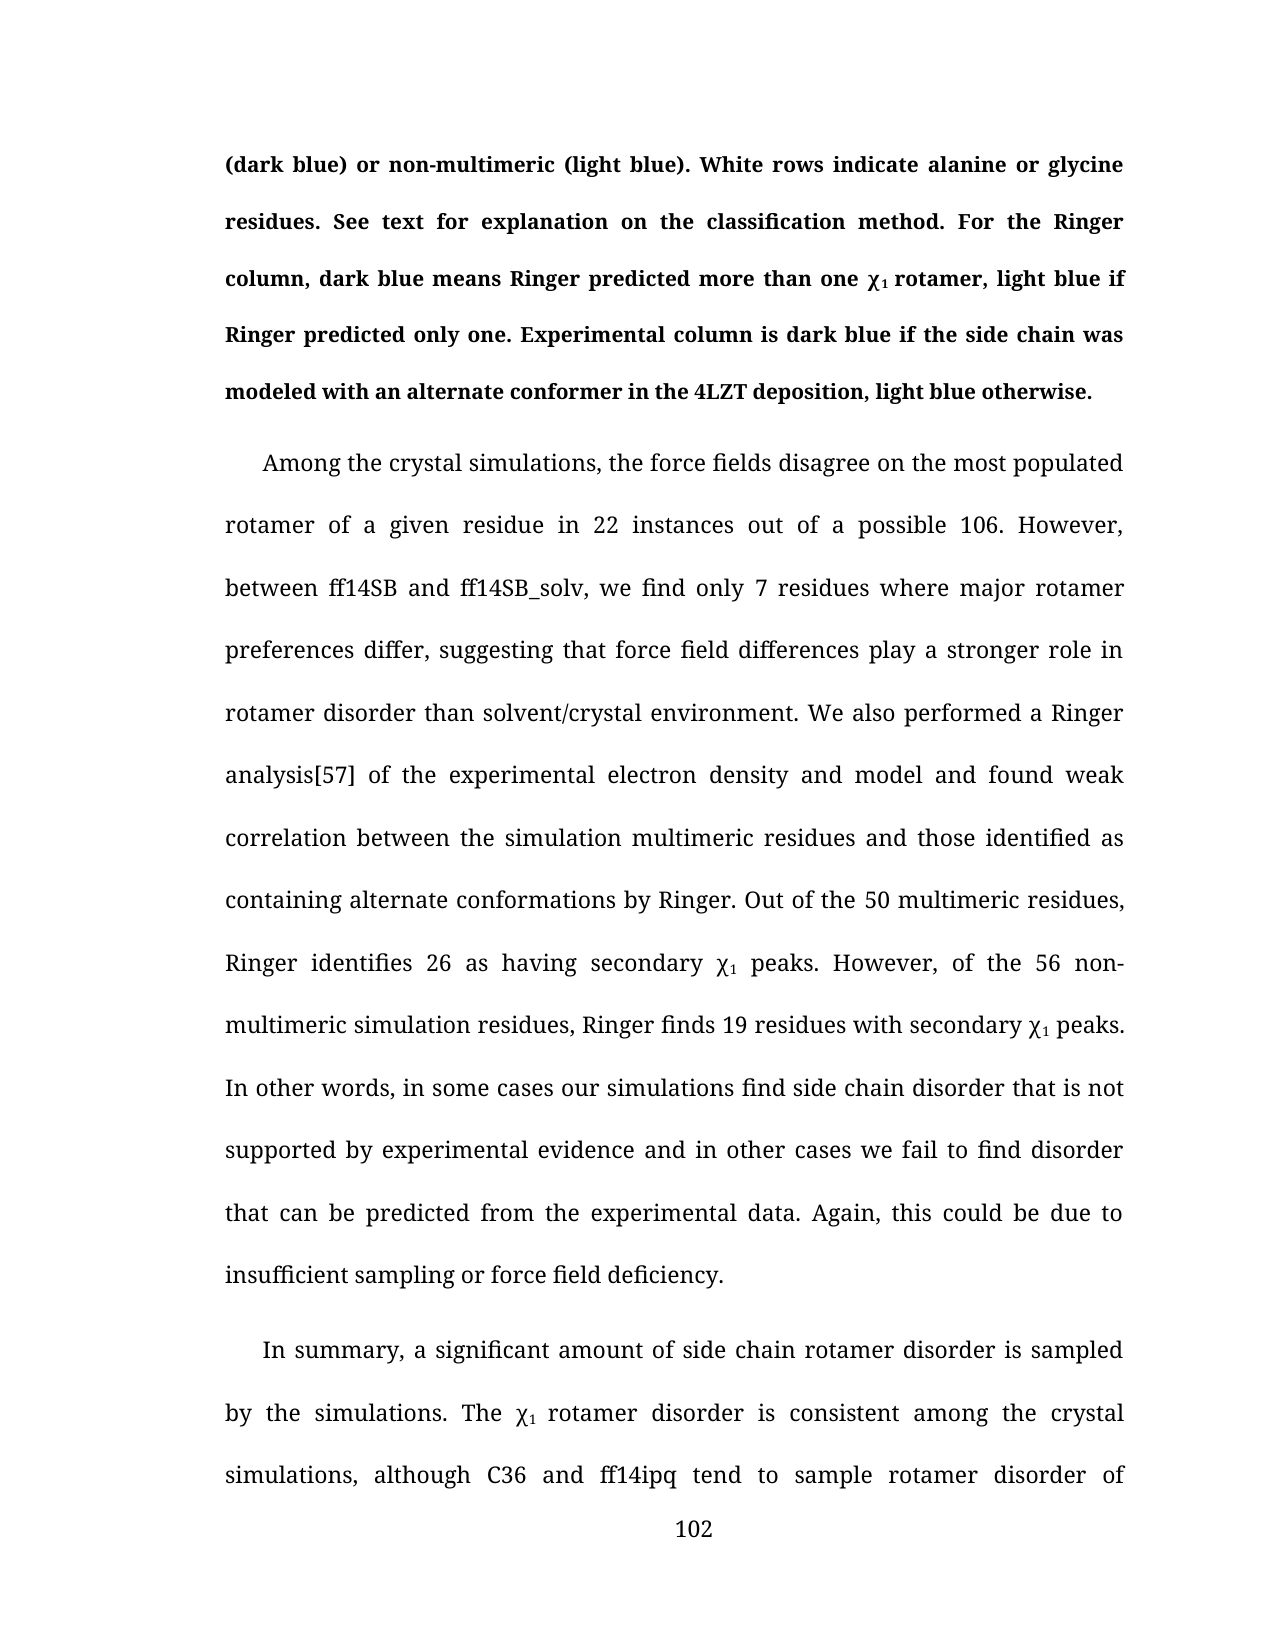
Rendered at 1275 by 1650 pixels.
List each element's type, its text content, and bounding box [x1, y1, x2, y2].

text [225, 150, 1125, 406]
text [225, 1334, 1125, 1491]
text Among the crystal simulations, the force fields disagree on the most populated rotamer of a given residue in 22 instances out of a possible 106. However, between ff14SB and ff14SB_solv, we find only 7 residues where major rotamer preferences differ, suggesting that force field differences play a stronger role in rotamer disorder than solvent/crystal environment. We also performed a Ringer analysis[57] of the experimental electron density and model and found weak correlation between the simulation multimeric residues and those identified as containing alternate conformations by Ringer. Out of the 50 multimeric residues, Ringer identifies 26 as having secondary χ1 peaks. However, of the 56 non-multimeric simulation residues, Ringer finds 19 residues with secondary χ1 peaks. In other words, in some cases our simulations find side chain disorder that is not supported by experimental evidence and in other cases we fail to find disorder that can be predicted from the experimental data. Again, this could be due to insufficient sampling or force field deficiency. [225, 447, 1125, 1291]
